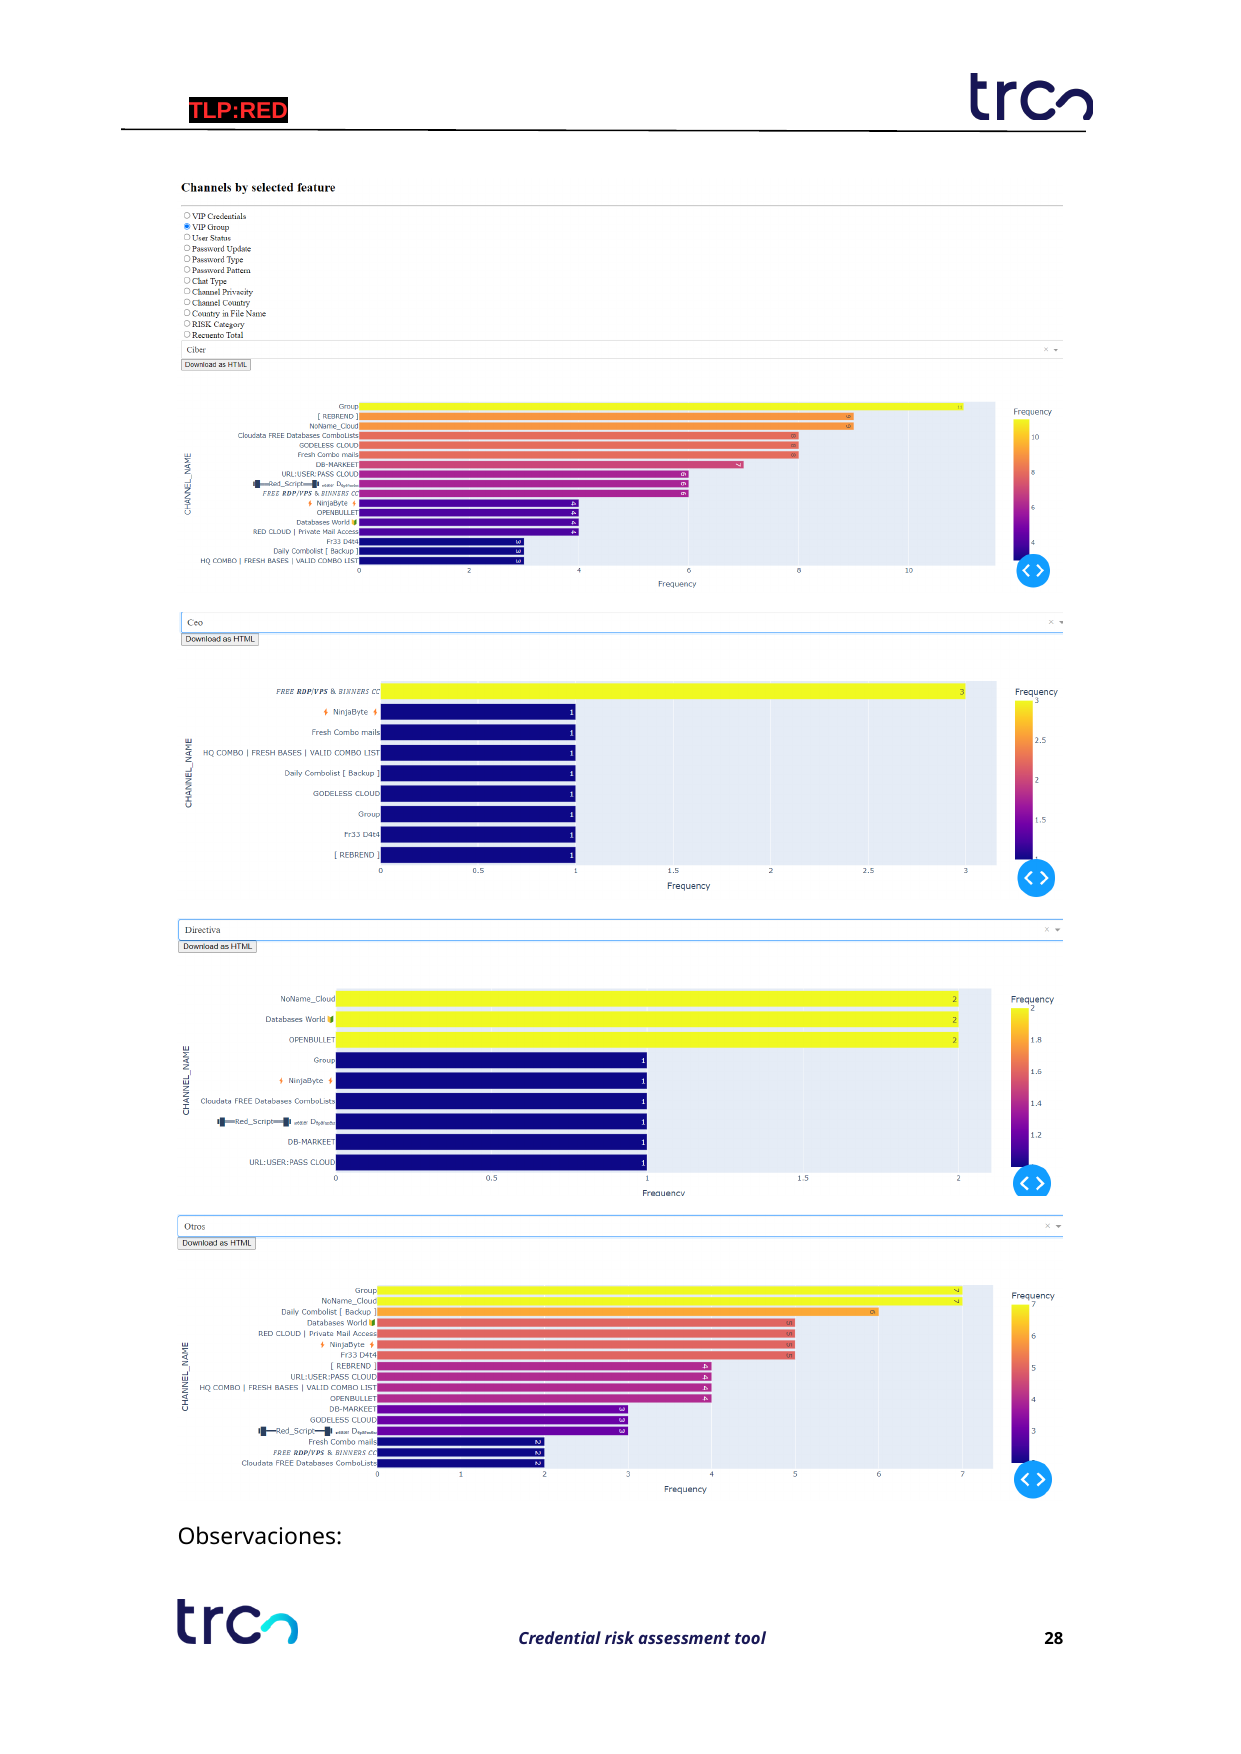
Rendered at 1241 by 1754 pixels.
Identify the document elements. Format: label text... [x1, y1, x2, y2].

picture [177, 1214, 1063, 1501]
picture [177, 612, 1063, 900]
picture [177, 918, 1063, 1196]
picture [177, 178, 1063, 593]
text Observaciones: [177, 1520, 1063, 1551]
picture [177, 1599, 298, 1644]
